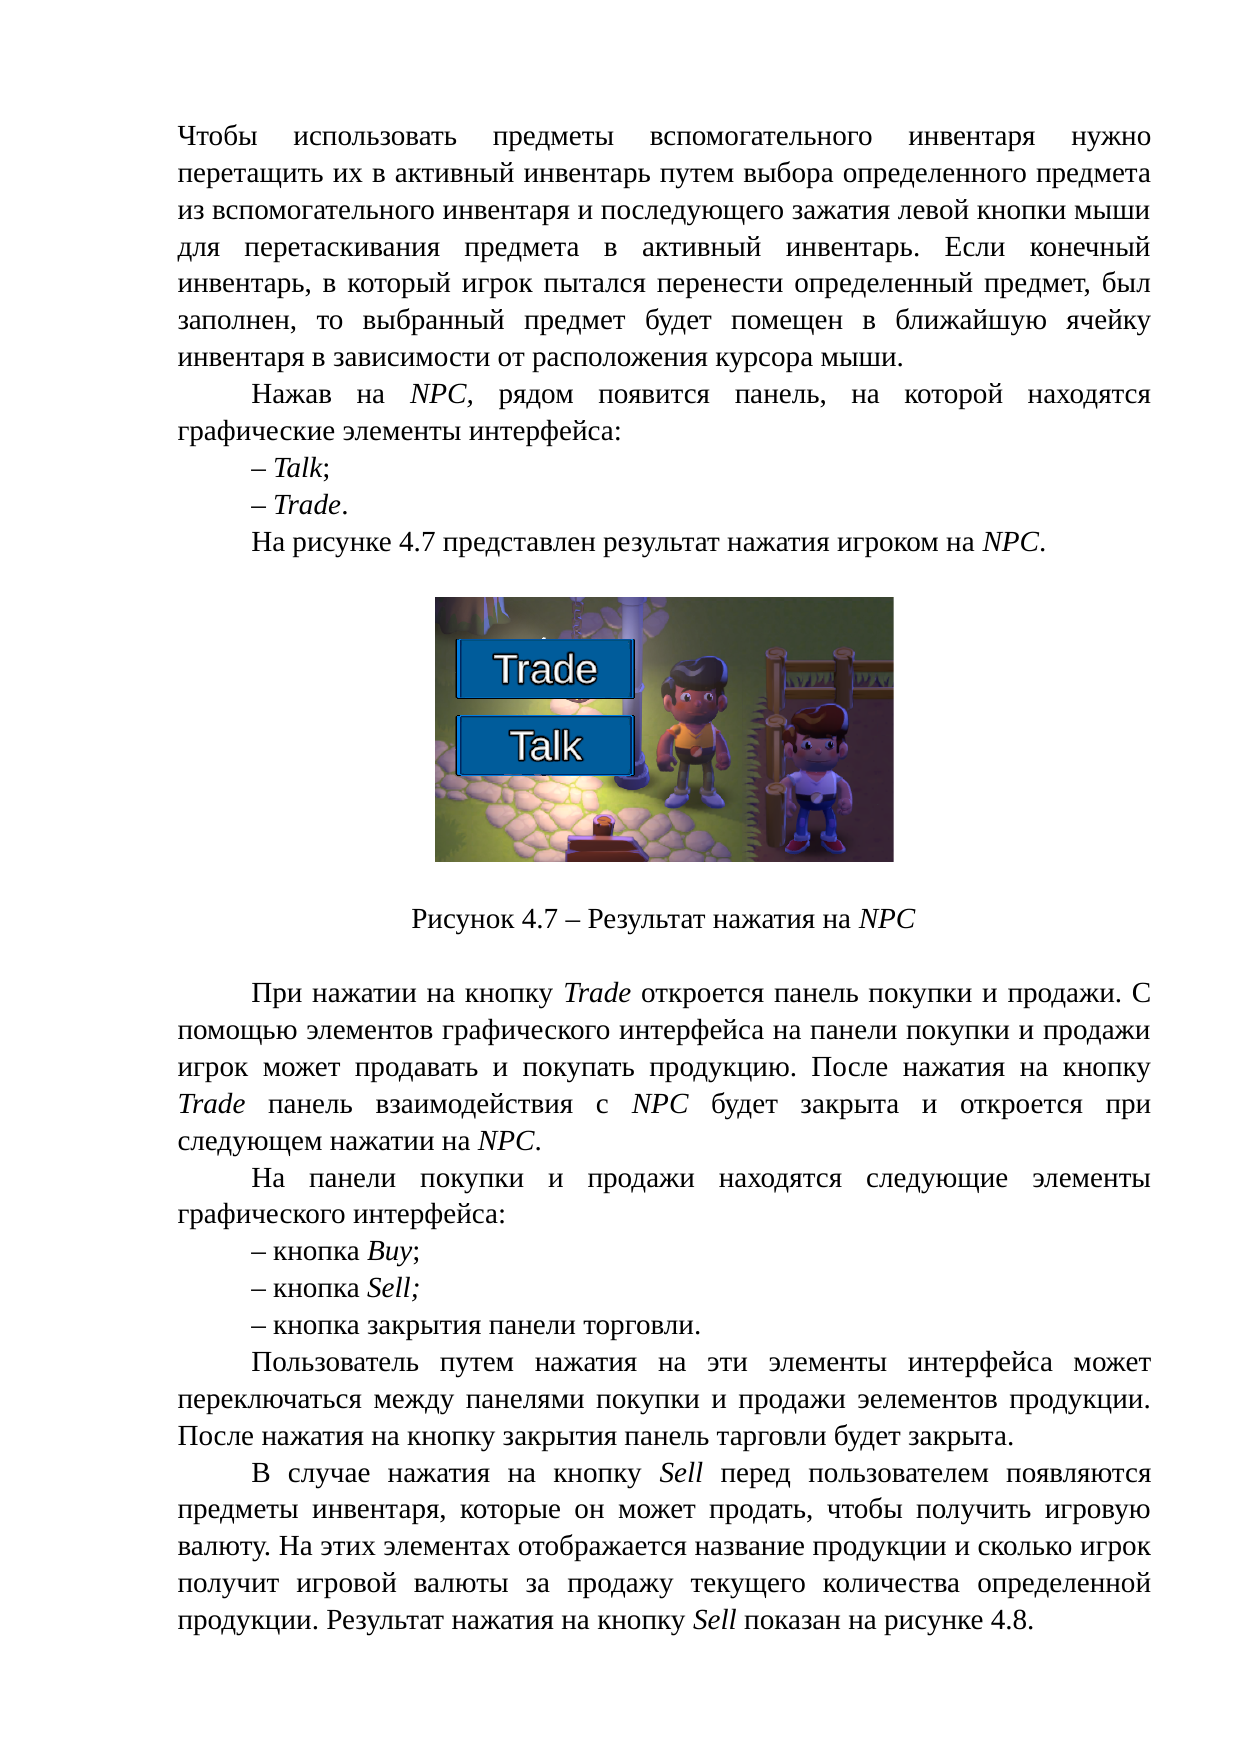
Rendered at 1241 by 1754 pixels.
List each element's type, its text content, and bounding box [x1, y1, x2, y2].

text – кнопка Sell; [177, 1270, 1152, 1304]
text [177, 118, 1152, 373]
text Нажав на NPC, рядом появится панель, на которой находятся графические элементы интерфейса: [177, 376, 1152, 447]
text – Trade. [177, 487, 1152, 520]
text Пользователь путем нажатия на эти элементы интерфейса может переключаться между панелями покупки и продажи эелементов продукции. После нажатия на кнопку закрытия панель тарговли будет закрыта. [177, 1344, 1152, 1451]
text В случае нажатия на кнопку Sell перед пользователем появляются предметы инвентаря, которые он может продать, чтобы получить игровую валюту. На этих элементах отображается название продукции и сколько игрок получит игровой валюты за продажу текущего количества определенной продукции. Результат нажатия на кнопку Sell показан на рисунке 4.8. [177, 1455, 1152, 1636]
text При нажатии на кнопку Trade откроется панель покупки и продажи. С помощью элементов графического интерфейса на панели покупки и продажи игрок может продавать и покупать продукцию. После нажатия на кнопку Trade панель взаимодействия с NPC будет закрыта и откроется при следующем нажатии на NPC. [177, 975, 1152, 1156]
text На панели покупки и продажи находятся следующие элементы графического интерфейса: [177, 1160, 1152, 1230]
picture [435, 597, 894, 862]
text – Talk; [177, 450, 1152, 483]
text – кнопка закрытия панели торговли. [177, 1307, 1152, 1341]
text – кнопка Buy; [177, 1233, 1152, 1267]
text На рисунке 4.7 представлен результат нажатия игроком на NPC. [177, 524, 1152, 557]
text Рисунок 4.7 – Результат нажатия на NPC [177, 902, 1152, 935]
